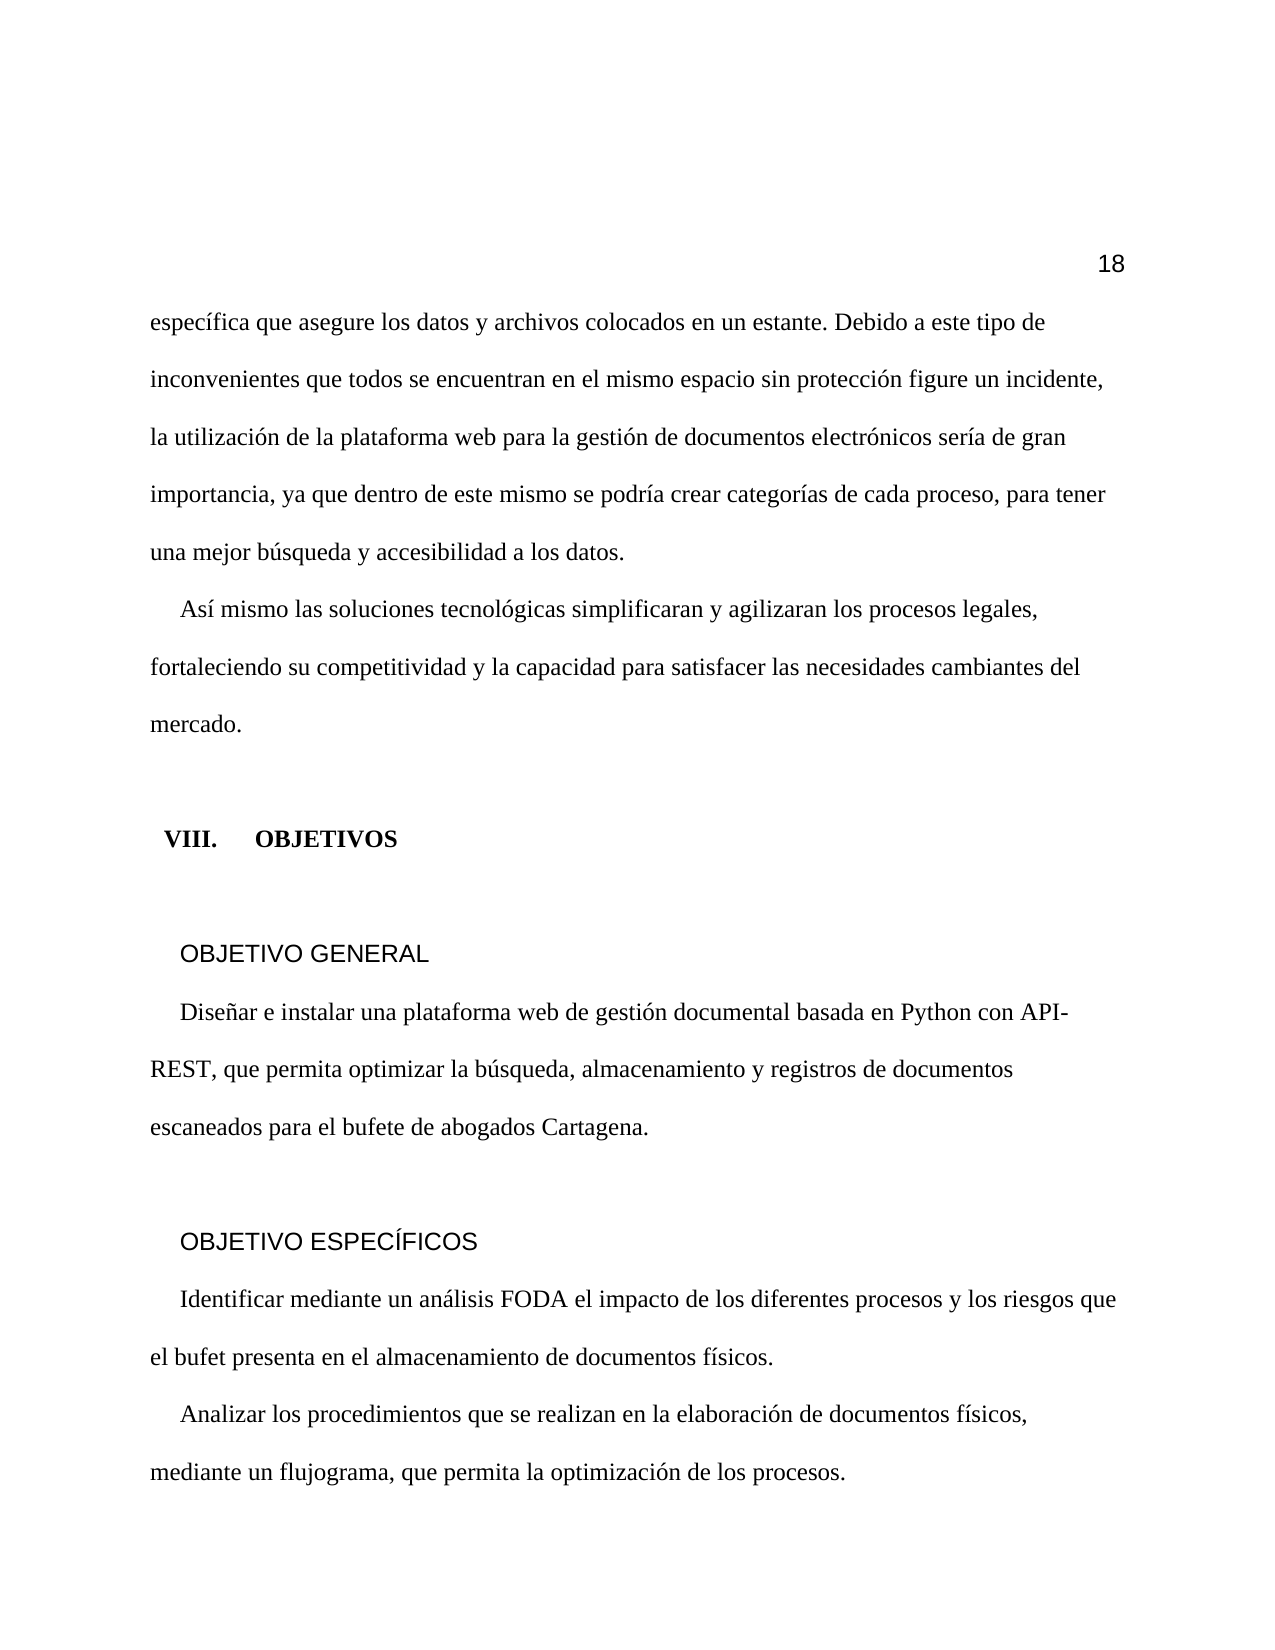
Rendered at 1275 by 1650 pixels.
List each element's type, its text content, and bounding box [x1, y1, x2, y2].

text Así mismo las soluciones tecnológicas simplificaran y agilizaran los procesos legales, fortaleciendo su competitividad y la capacidad para satisfacer las necesidades cambiantes del mercado. [150, 594, 1125, 738]
text OBJETIVO ESPECÍFICOS [150, 1227, 1125, 1256]
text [150, 307, 1125, 566]
text OBJETIVO GENERAL [150, 939, 1125, 968]
text Diseñar e instalar una plataforma web de gestión documental basada en Python con API-REST, que permita optimizar la búsqueda, almacenamiento y registros de documentos escaneados para el bufete de abogados Cartagena. [150, 997, 1125, 1141]
text Analizar los procedimientos que se realizan en la elaboración de documentos físicos, mediante un flujograma, que permita la optimización de los procesos. [150, 1399, 1125, 1486]
subtitle OBJETIVOS [217, 824, 1125, 853]
text Identificar mediante un análisis FODA el impacto de los diferentes procesos y los riesgos que el bufet presenta en el almacenamiento de documentos físicos. [150, 1284, 1125, 1371]
